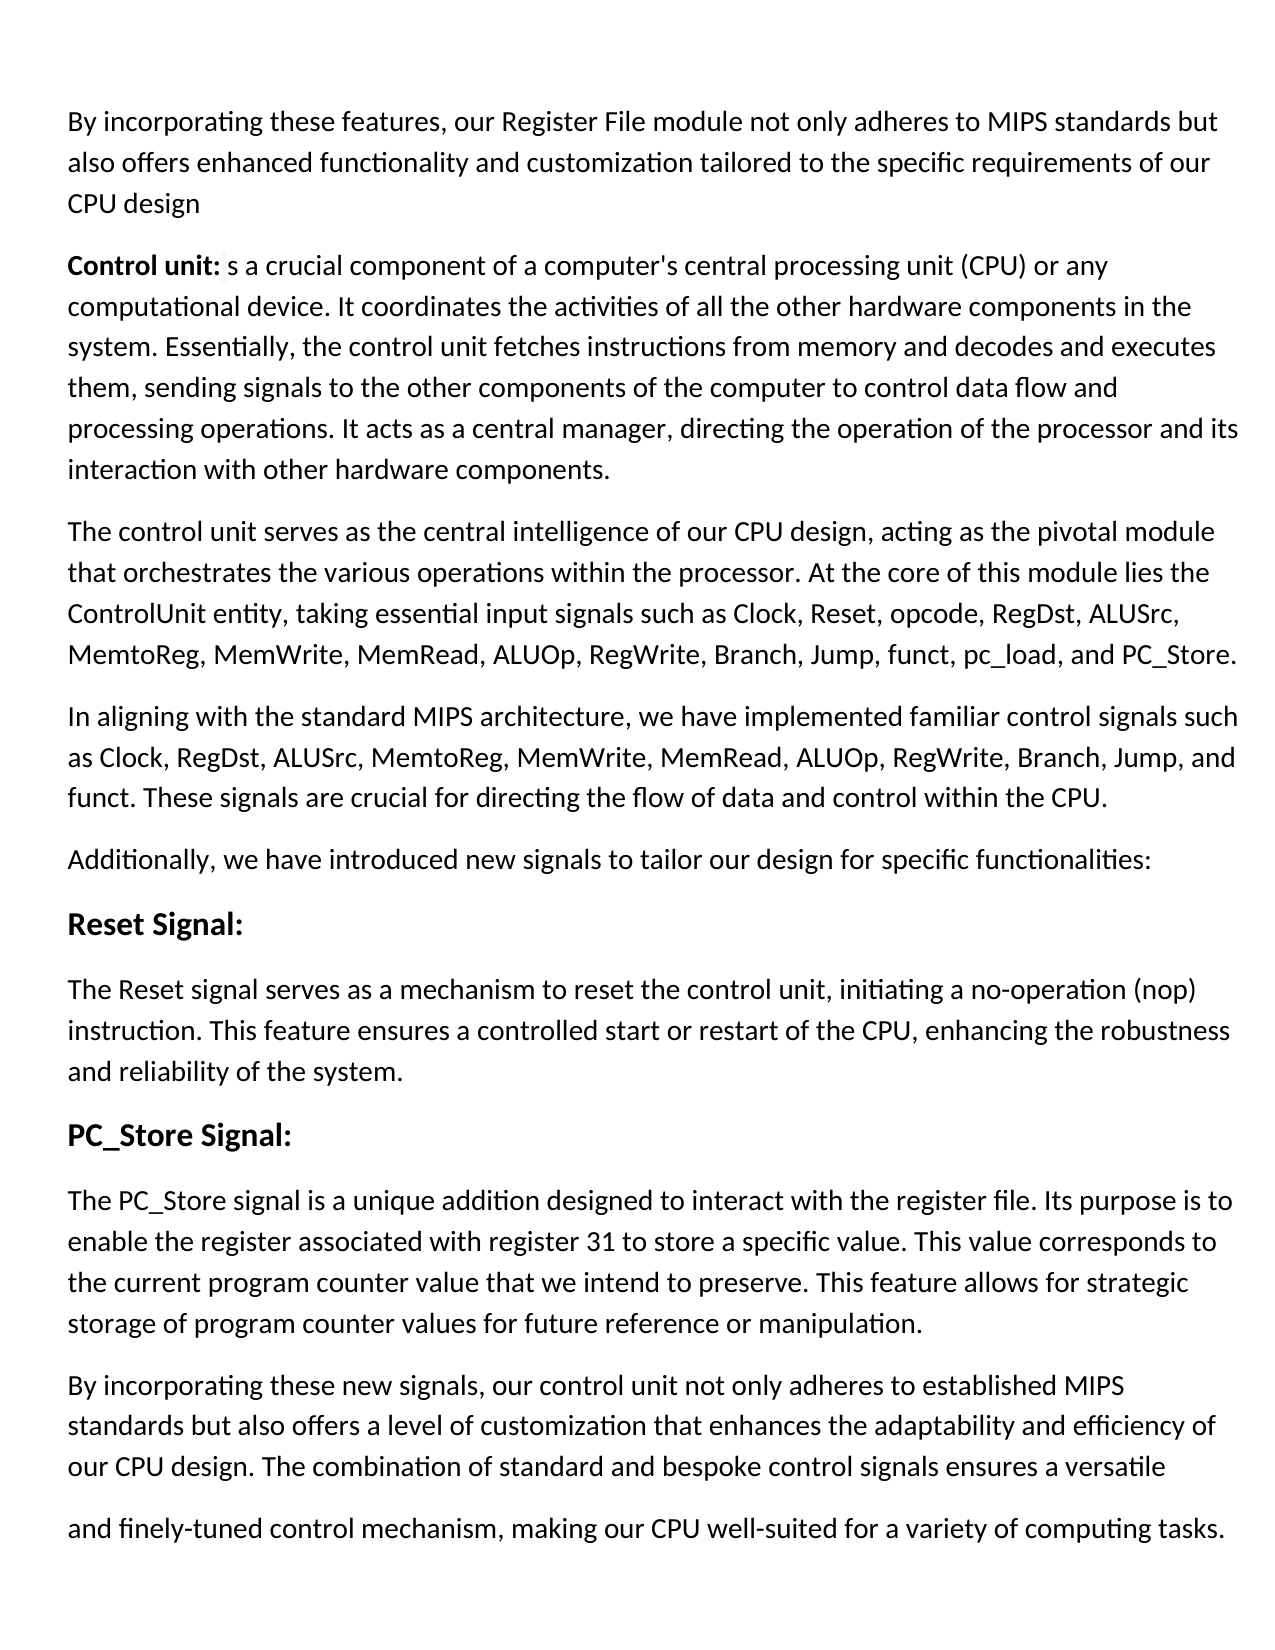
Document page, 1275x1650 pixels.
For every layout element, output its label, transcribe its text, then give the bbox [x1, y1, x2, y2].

text The Reset signal serves as a mechanism to reset the control unit, initiating a no-operation (nop) instruction. This feature ensures a controlled start or restart of the CPU, enhancing the robustness and reliability of the system. [67, 971, 1245, 1088]
text The control unit serves as the central intelligence of our CPU design, acting as the pivotal module that orchestrates the various operations within the processor. At the core of this module lies the ControlUnit entity, taking essential input signals such as Clock, Reset, opcode, RegDst, ALUSrc, MemtoReg, MemWrite, MemRead, ALUOp, RegWrite, Branch, Jump, funct, pc_load, and PC_Store. [67, 513, 1245, 672]
text Control unit: s a crucial component of a computer's central processing unit (CPU) or any computational device. It coordinates the activities of all the other hardware components in the system. Essentially, the control unit fetches instructions from memory and decodes and executes them, sending signals to the other components of the computer to control data flow and processing operations. It acts as a central manager, directing the operation of the processor and its interaction with other hardware components. [67, 247, 1245, 487]
text Reset Signal: [67, 903, 1245, 944]
text By incorporating these features, our Register File module not only adheres to MIPS standards but also offers enhanced functionality and customization tailored to the specific requirements of our CPU design [67, 103, 1245, 221]
text Additionally, we have introduced new signals to tailor our design for specific functionalities: [67, 841, 1245, 877]
text By incorporating these new signals, our control unit not only adheres to established MIPS standards but also offers a level of customization that enhances the adaptability and efficiency of our CPU design. The combination of standard and bespoke control signals ensures a versatile [67, 1367, 1245, 1484]
text In aligning with the standard MIPS architecture, we have implemented familiar control signals such as Clock, RegDst, ALUSrc, MemtoReg, MemWrite, MemRead, ALUOp, RegWrite, Branch, Jump, and funct. These signals are crucial for directing the flow of data and control within the CPU. [67, 698, 1245, 815]
text PC_Store Signal: [67, 1114, 1245, 1155]
text The PC_Store signal is a unique addition designed to interact with the register file. Its purpose is to enable the register associated with register 31 to store a specific value. This value corresponds to the current program counter value that we intend to preserve. This feature allows for strategic storage of program counter values for future reference or manipulation. [67, 1182, 1245, 1340]
text and finely-tuned control mechanism, making our CPU well-suited for a variety of computing tasks. [67, 1510, 1245, 1546]
